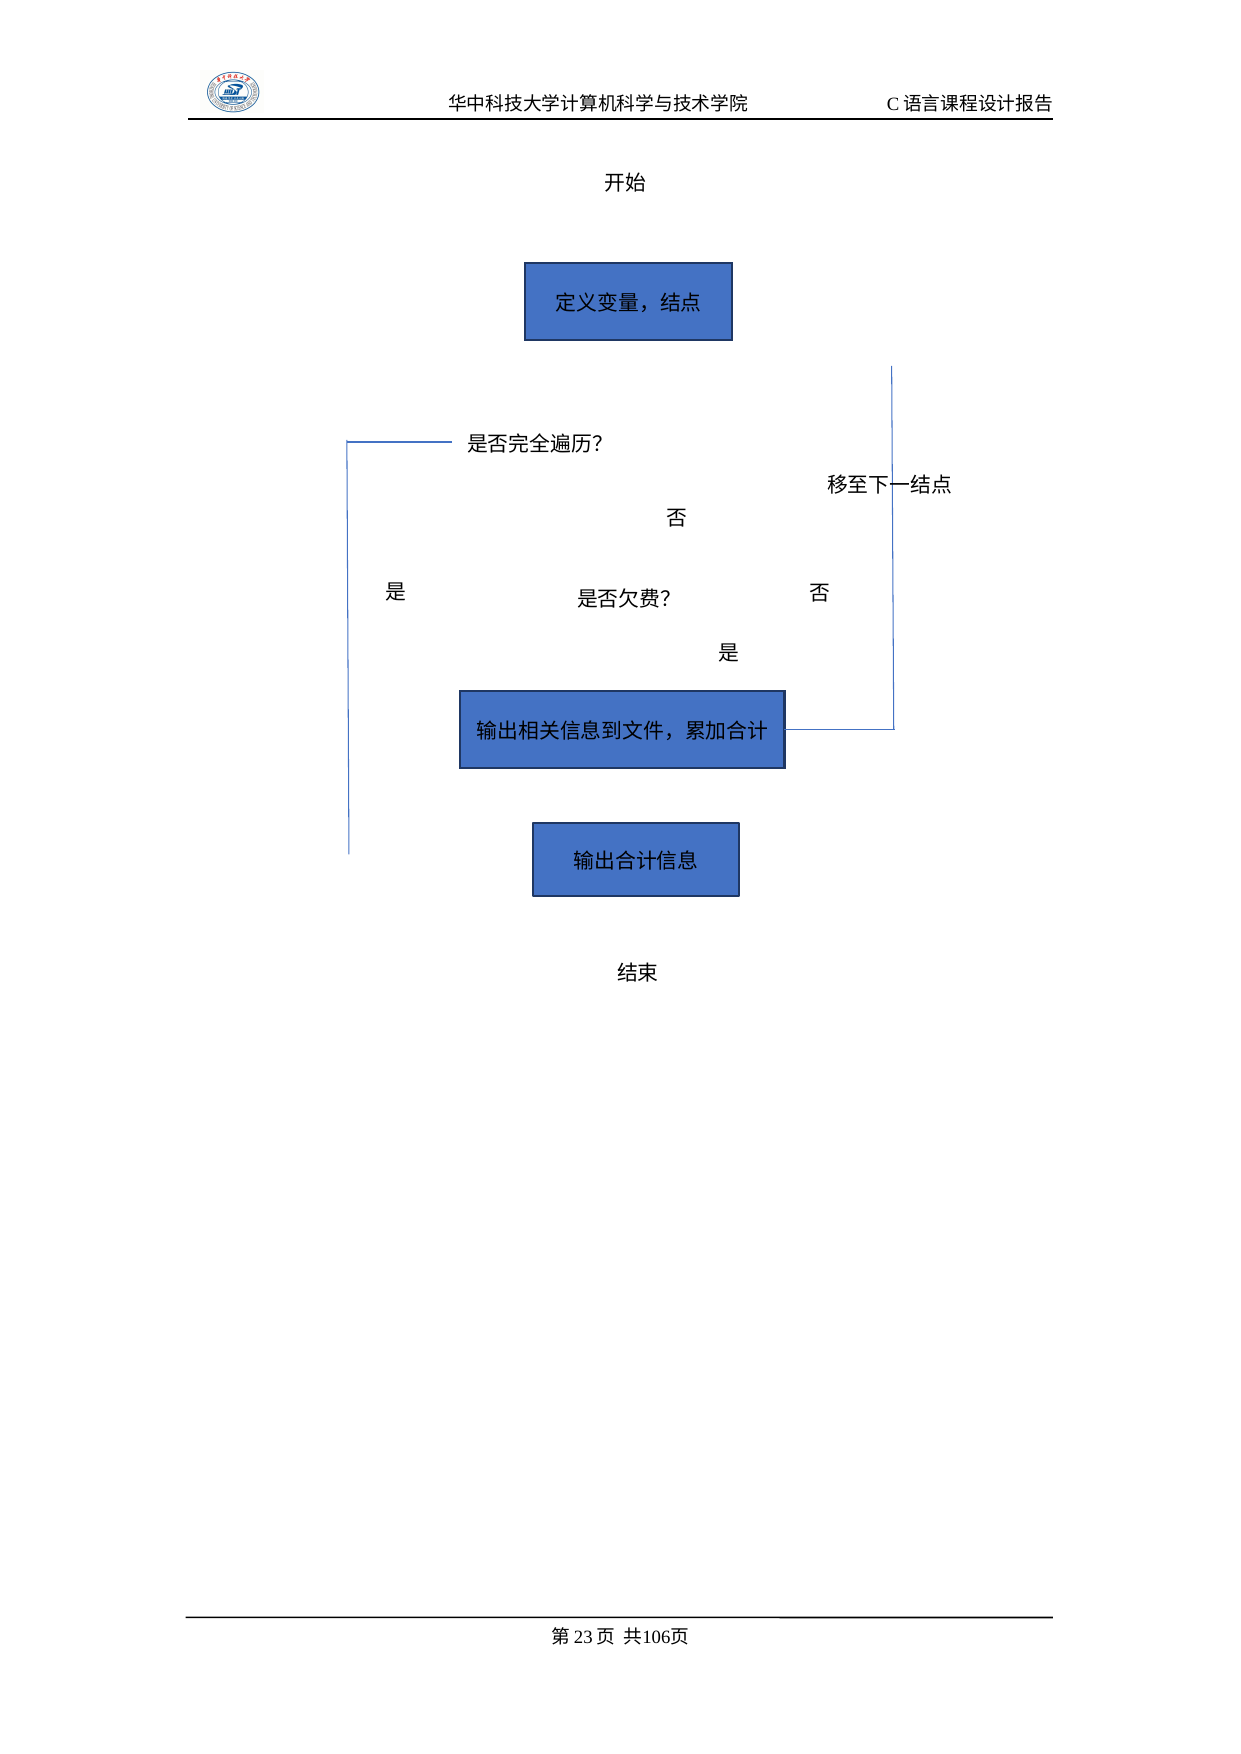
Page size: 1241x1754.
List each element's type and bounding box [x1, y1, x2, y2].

picture [200, 70, 264, 113]
